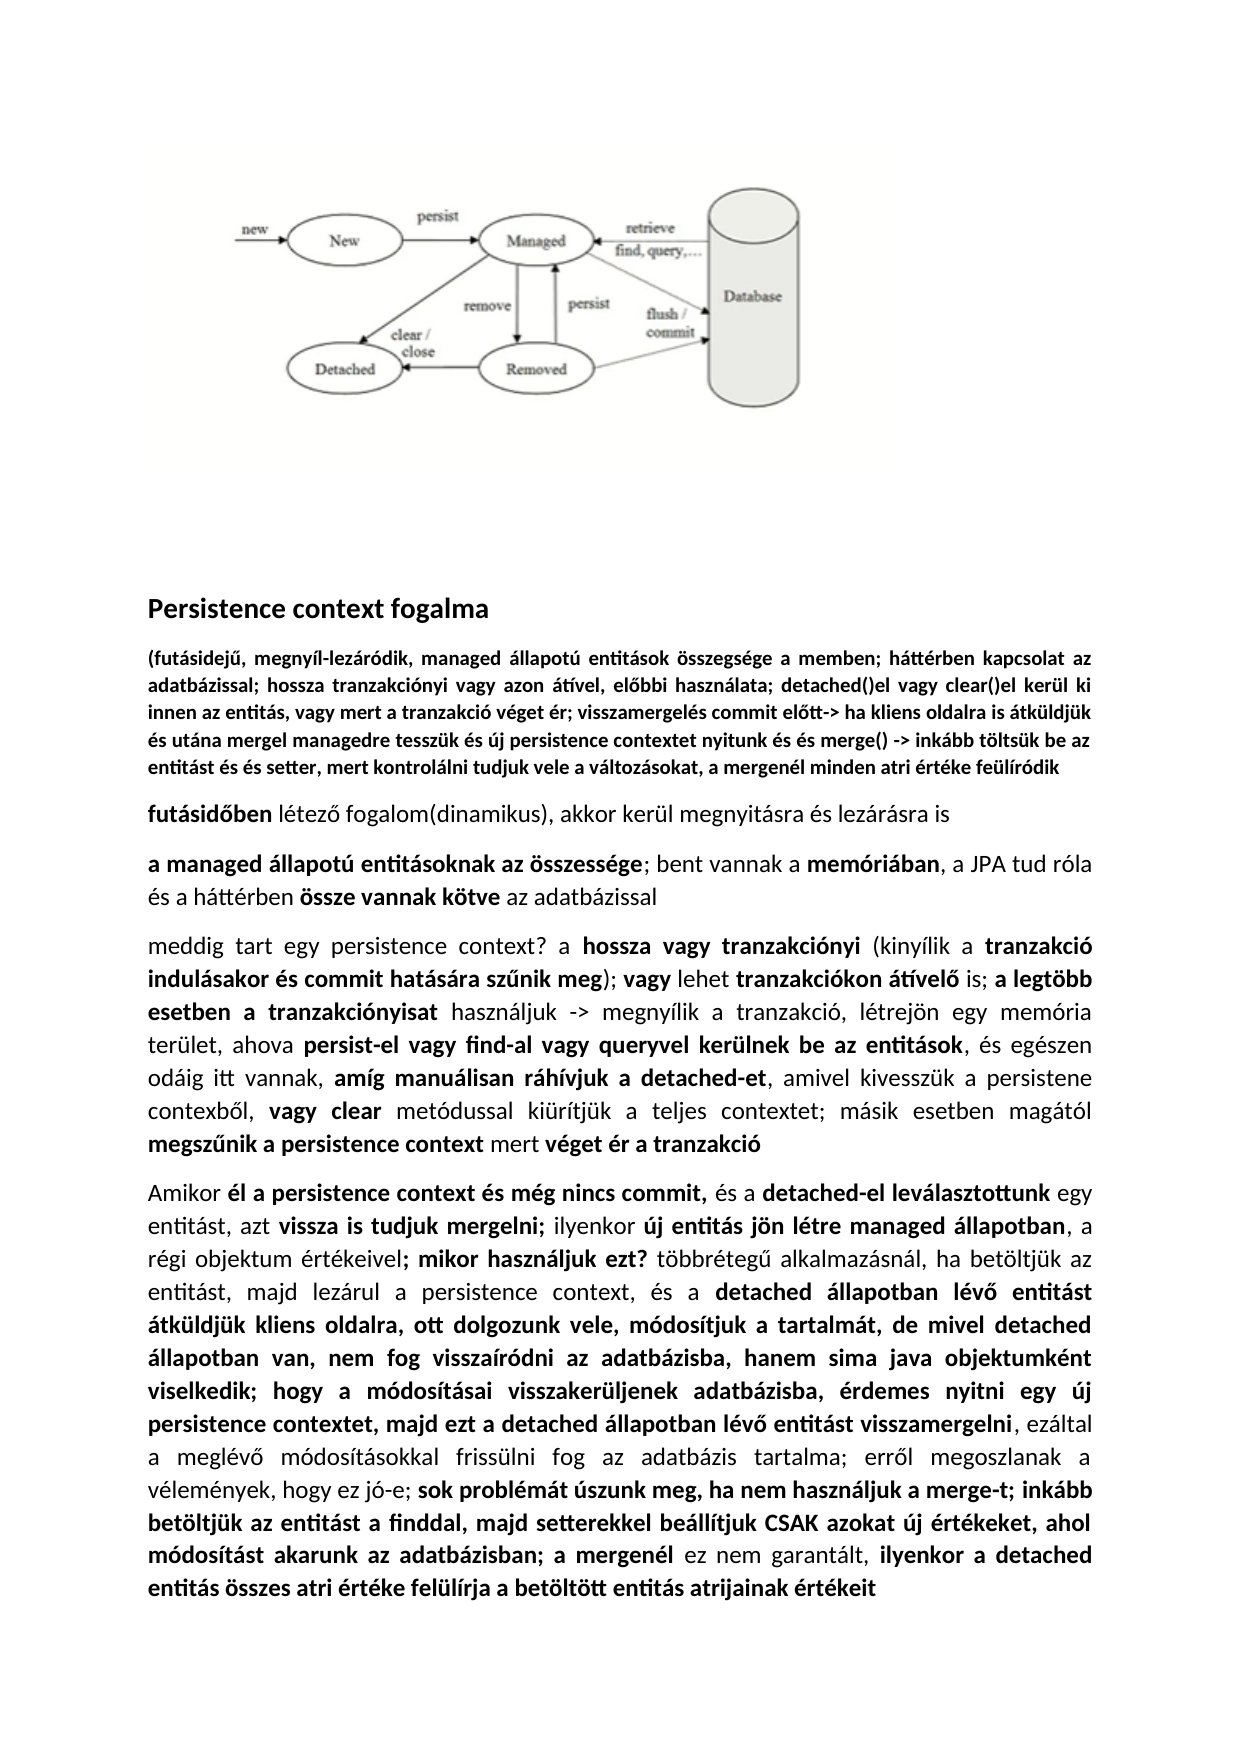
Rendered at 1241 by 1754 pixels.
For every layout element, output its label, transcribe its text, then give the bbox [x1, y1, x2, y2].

text meddig tart egy persistence context? a hossza vagy tranzakciónyi (kinyílik a tranzakció indulásakor és commit hatására szűnik meg); vagy lehet tranzakciókon átívelő is; a legtöbb esetben a tranzakciónyisat használjuk -> megnyílik a tranzakció, létrejön egy memória terület, ahova persist-el vagy find-al vagy queryvel kerülnek be az entitások, és egészen odáig itt vannak, amíg manuálisan ráhívjuk a detached-et, amivel kivesszük a persistene contexből, vagy clear metódussal kiürítjük a teljes contextet; másik esetben magától megszűnik a persistence context mert véget ér a tranzakció [148, 931, 1093, 1158]
picture [147, 147, 898, 472]
text (futásidejű, megnyíl-lezáródik, managed állapotú entitások összegsége a memben; háttérben kapcsolat az adatbázissal; hossza tranzakciónyi vagy azon átível, előbbi használata; detached()el vagy clear()el kerül ki innen az entitás, vagy mert a tranzakció véget ér; visszamergelés commit előtt-> ha kliens oldalra is átküldjük és utána mergel managedre tesszük és új persistence contextet nyitunk és és merge() -> inkább töltsük be az entitást és és setter, mert kontrolálni tudjuk vele a változásokat, a mergenél minden atri értéke feülíródik [148, 645, 1093, 780]
text a managed állapotú entitásoknak az összessége; bent vannak a memóriában, a JPA tud róla és a háttérben össze vannak kötve az adatbázissal [148, 848, 1093, 911]
text Persistence context fogalma [148, 590, 1093, 625]
text futásidőben létező fogalom(dinamikus), akkor kerül megnyitásra és lezárásra is [148, 798, 1093, 829]
text Amikor él a persistence context és még nincs commit, és a detached-el leválasztottunk egy entitást, azt vissza is tudjuk mergelni; ilyenkor új entitás jön létre managed állapotban, a régi objektum értékeivel; mikor használjuk ezt? többrétegű alkalmazásnál, ha betöltjük az entitást, majd lezárul a persistence context, és a detached állapotban lévő entitást átküldjük kliens oldalra, ott dolgozunk vele, módosítjuk a tartalmát, de mivel detached állapotban van, nem fog visszaíródni az adatbázisba, hanem sima java objektumként viselkedik; hogy a módosításai visszakerüljenek adatbázisba, érdemes nyitni egy új persistence contextet, majd ezt a detached állapotban lévő entitást visszamergelni, ezáltal a meglévő módosításokkal frissülni fog az adatbázis tartalma; erről megoszlanak a vélemények, hogy ez jó-e; sok problémát úszunk meg, ha nem használjuk a merge-t; inkább betöltjük az entitást a finddal, majd setterekkel beállítjuk CSAK azokat új értékeket, ahol módosítást akarunk az adatbázisban; a mergenél ez nem garantált, ilyenkor a detached entitás összes atri értéke felülírja a betöltött entitás atrijainak értékeit [148, 1178, 1093, 1603]
